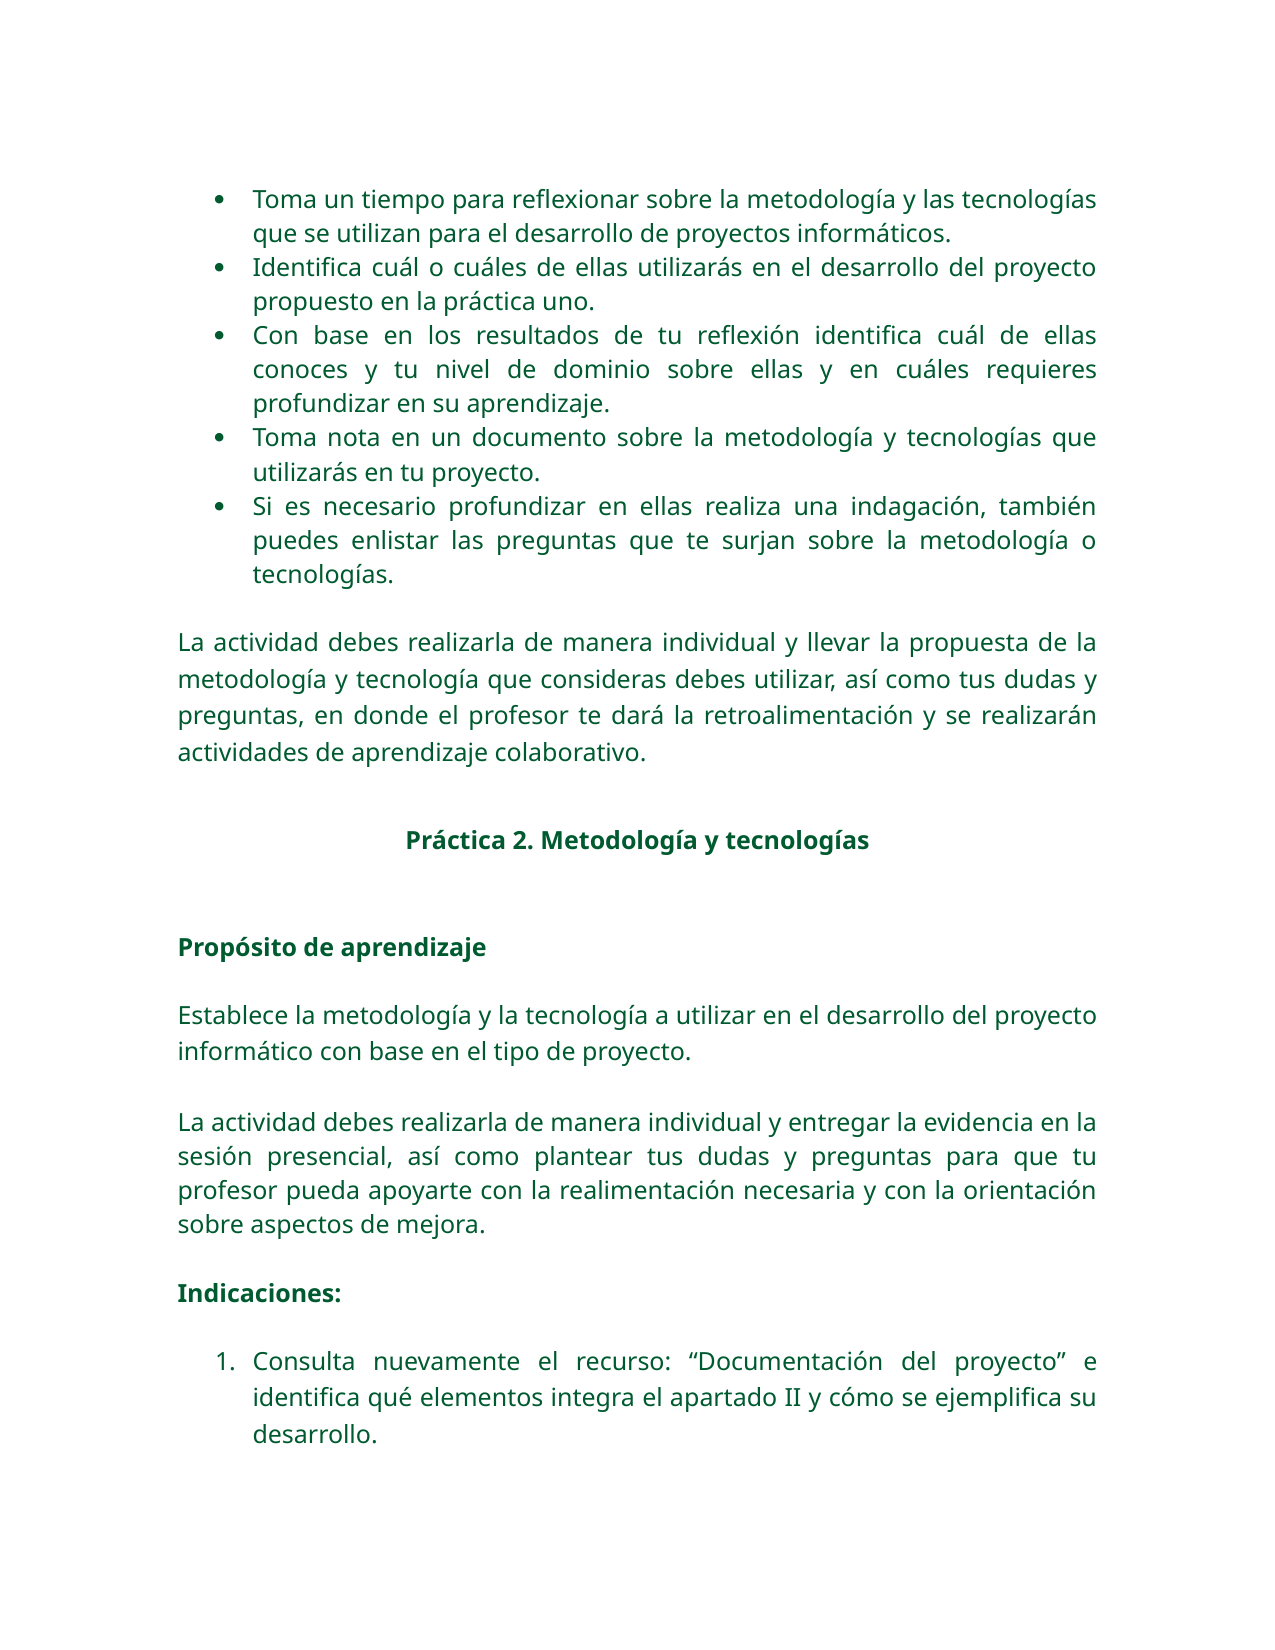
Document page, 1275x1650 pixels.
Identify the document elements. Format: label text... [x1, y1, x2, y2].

list Identifica cuál o cuáles de ellas utilizarás en el desarrollo del proyecto propuesto en la práctica uno. [215, 250, 1098, 318]
text Indicaciones: [177, 1275, 1098, 1309]
text La actividad debes realizarla de manera individual y entregar la evidencia en la sesión presencial, así como plantear tus dudas y preguntas para que tu profesor pueda apoyarte con la realimentación necesaria y con la orientación sobre aspectos de mejora. [177, 1105, 1098, 1241]
list Consulta nuevamente el recurso: “Documentación del proyecto” e identifica qué elementos integra el apartado II y cómo se ejemplifica su desarrollo. [215, 1343, 1098, 1451]
list Si es necesario profundizar en ellas realiza una indagación, también puedes enlistar las preguntas que te surjan sobre la metodología o tecnologías. [215, 488, 1098, 590]
text Propósito de aprendizaje [177, 929, 1098, 963]
list Con base en los resultados de tu reflexión identifica cuál de ellas conoces y tu nivel de dominio sobre ellas y en cuáles requieres profundizar en su aprendizaje. [215, 318, 1098, 420]
text Práctica 2. Metodología y tecnologías [177, 822, 1098, 856]
text La actividad debes realizarla de manera individual y llevar la propuesta de la metodología y tecnología que consideras debes utilizar, así como tus dudas y preguntas, en donde el profesor te dará la retroalimentación y se realizarán actividades de aprendizaje colaborativo. [177, 624, 1098, 769]
list Toma nota en un documento sobre la metodología y tecnologías que utilizarás en tu proyecto. [215, 420, 1098, 488]
text Establece la metodología y la tecnología a utilizar en el desarrollo del proyecto informático con base en el tipo de proyecto. [177, 997, 1098, 1068]
list Toma un tiempo para reflexionar sobre la metodología y las tecnologías que se utilizan para el desarrollo de proyectos informáticos. [215, 182, 1098, 250]
